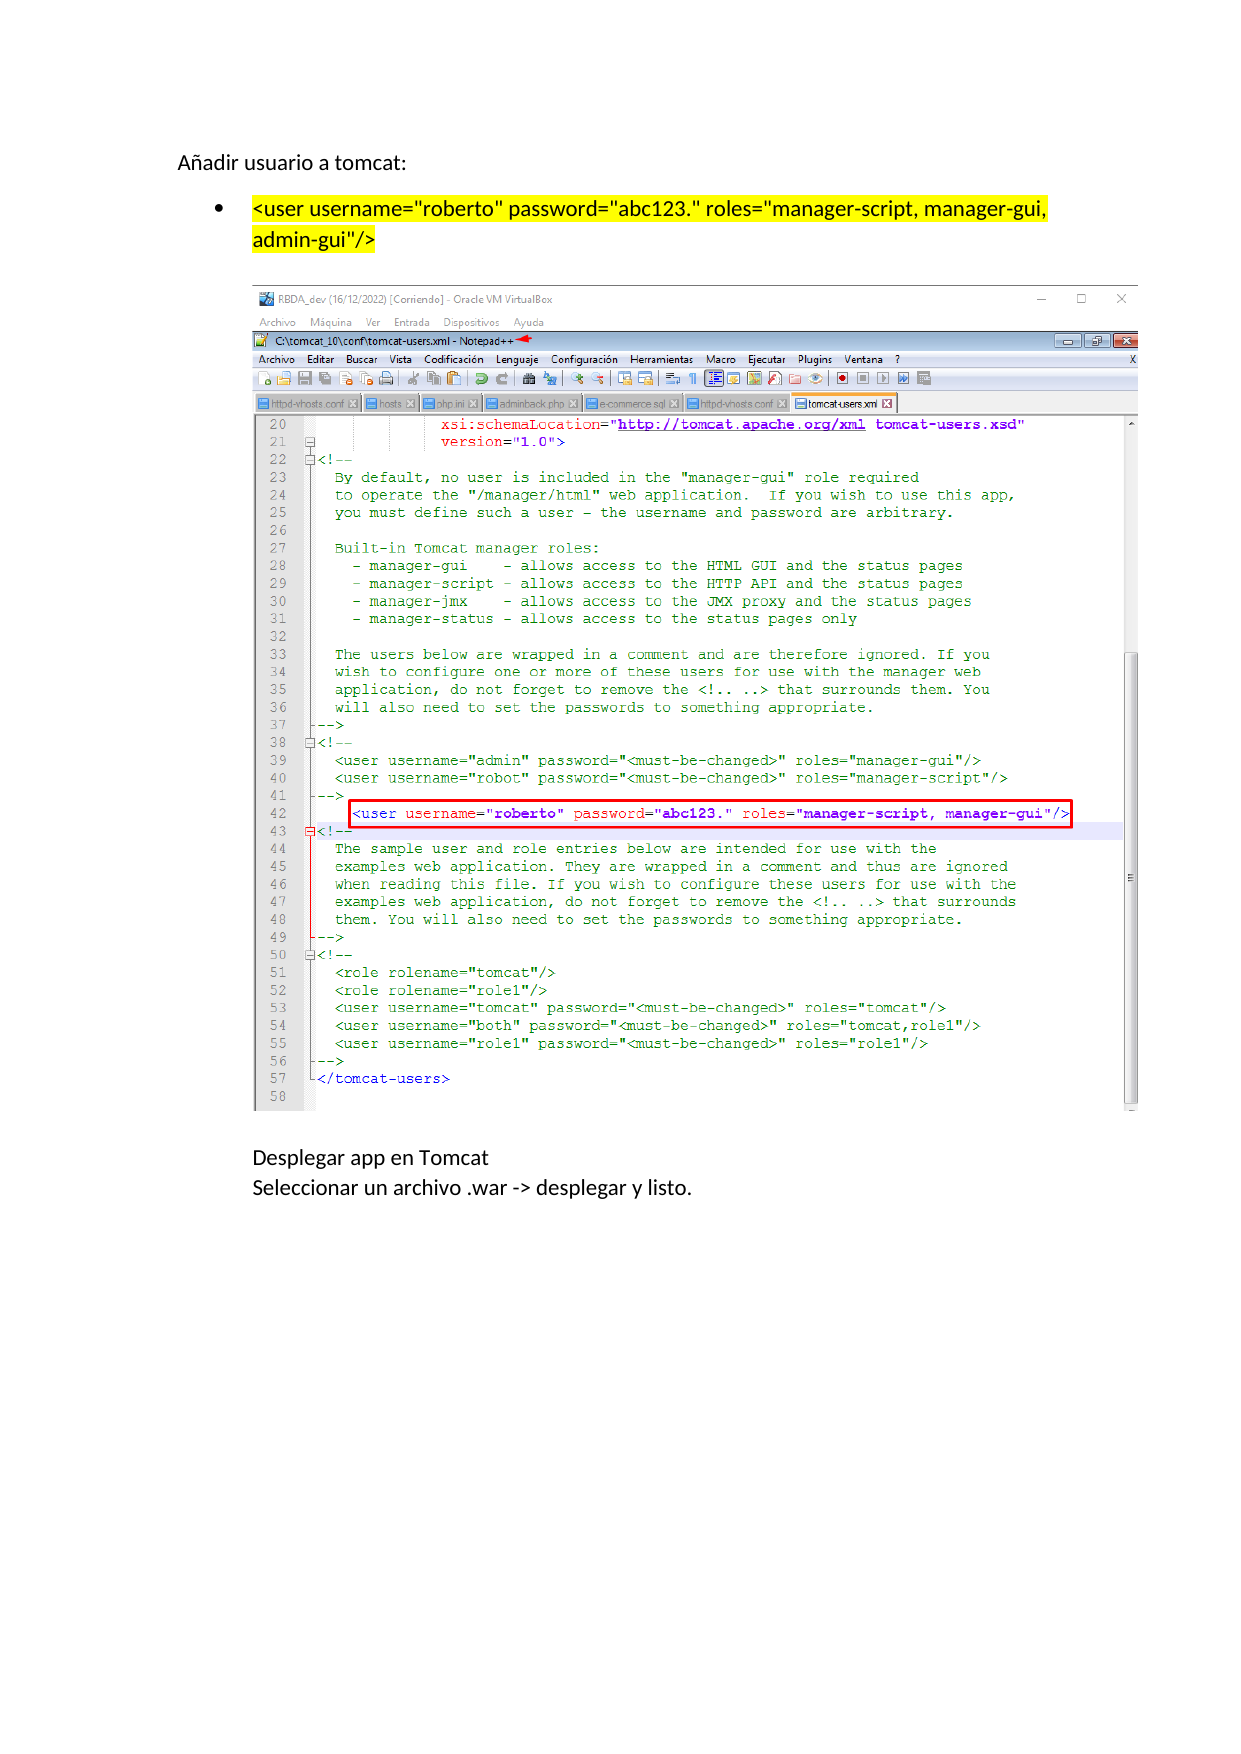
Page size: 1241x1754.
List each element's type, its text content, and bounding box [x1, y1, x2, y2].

list Seleccionar un archivo .war -> desplegar y listo. [252, 1173, 1063, 1201]
picture [252, 285, 1138, 1111]
list <user username="roberto" password="abc123." roles="manager-script, manager-gui, admin-gui"/> [215, 194, 1063, 253]
text Añadir usuario a tomcat: [177, 148, 1063, 176]
list Desplegar app en Tomcat [252, 1143, 1063, 1171]
